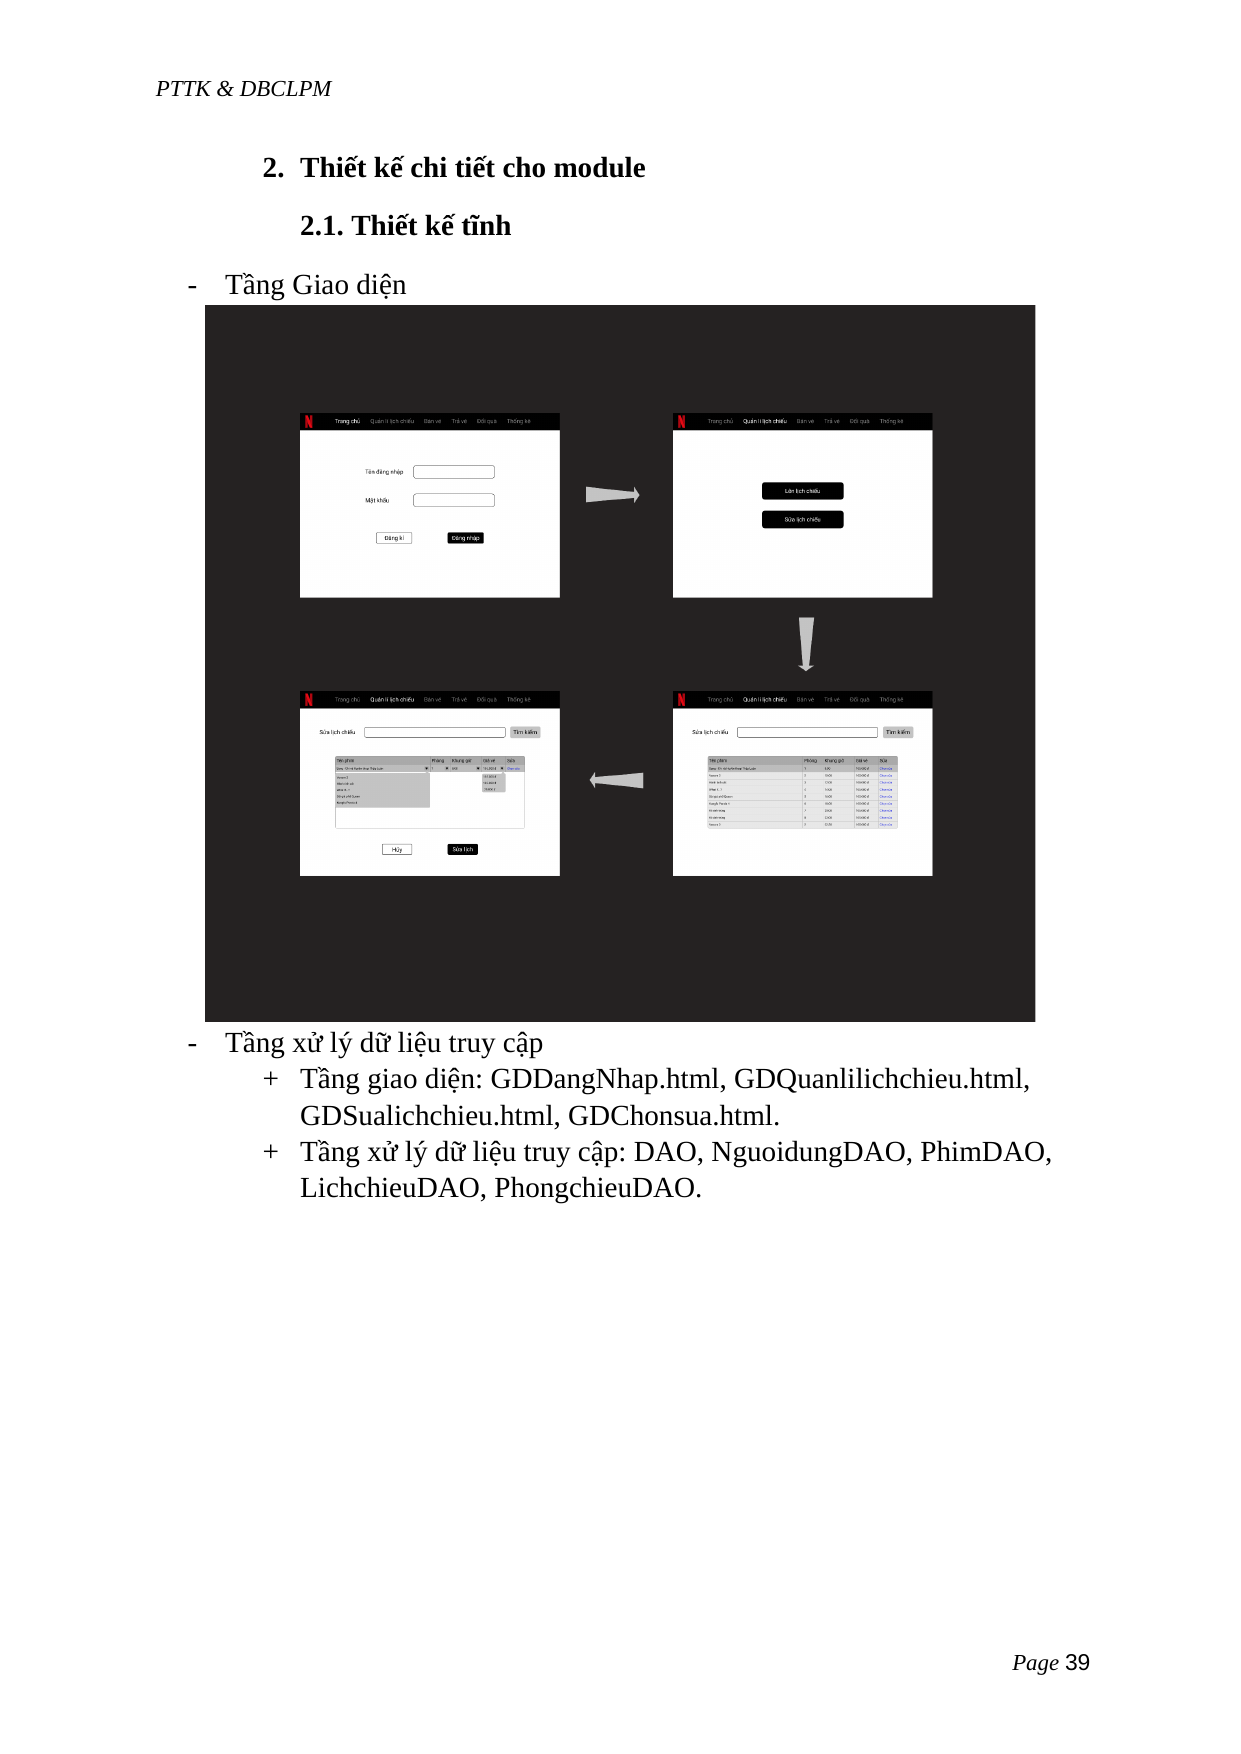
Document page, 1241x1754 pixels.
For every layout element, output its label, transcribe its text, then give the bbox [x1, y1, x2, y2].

list Tầng xử lý dữ liệu truy cập [187, 1025, 1090, 1059]
subtitle Thiết kế chi tiết cho module [262, 150, 1090, 183]
picture [205, 305, 1036, 1022]
list Tầng xử lý dữ liệu truy cập: DAO, NguoidungDAO, PhimDAO, LichchieuDAO, PhongchieuDAO. [262, 1134, 1090, 1203]
list Tầng giao diện: GDDangNhap.html, GDQuanlilichchieu.html, GDSualichchieu.html, GDChonsua.html. [262, 1062, 1090, 1131]
subtitle 2.1. Thiết kế tĩnh [300, 208, 1090, 242]
list Tầng Giao diện [187, 267, 1090, 301]
